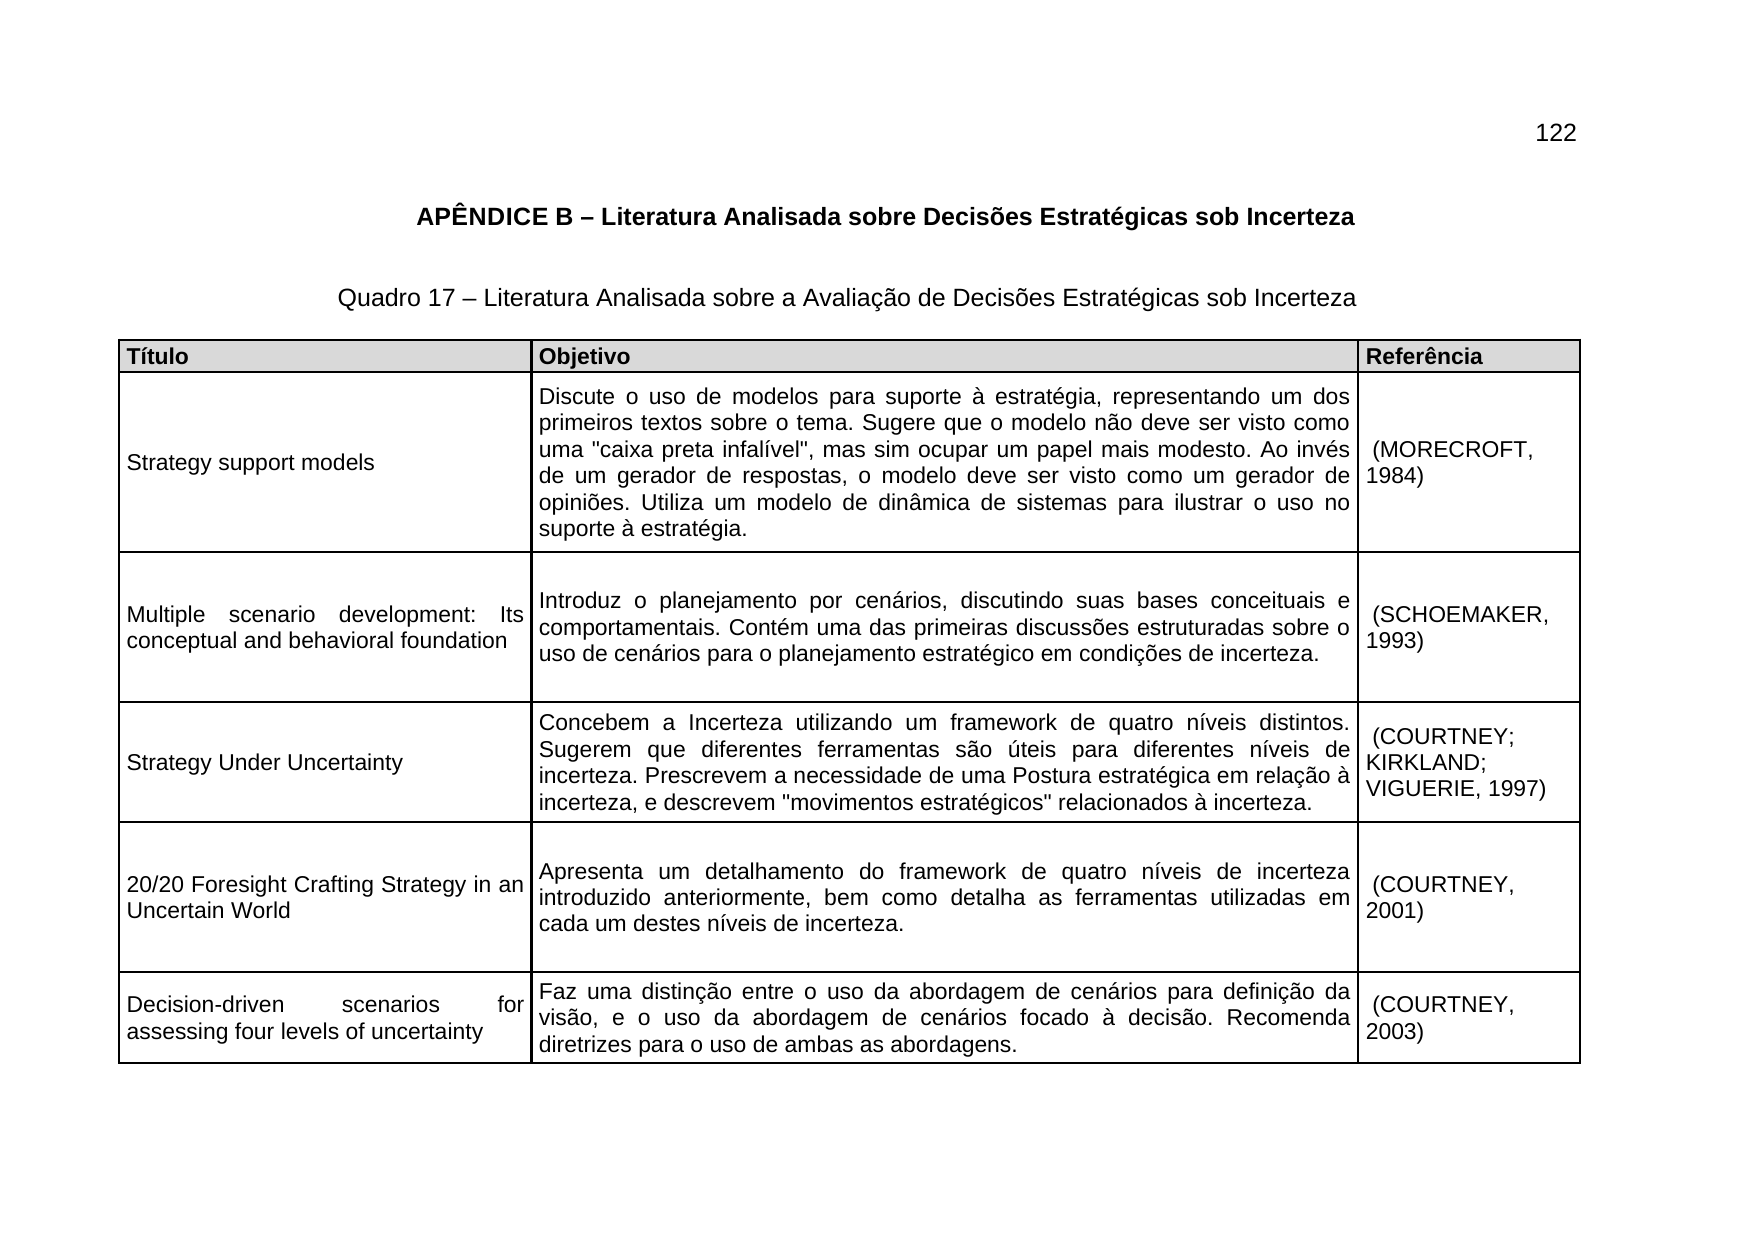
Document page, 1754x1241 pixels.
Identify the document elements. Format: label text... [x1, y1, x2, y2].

table_cell (COURTNEY; KIRKLAND; VIGUERIE, 1997) [1359, 703, 1579, 821]
subtitle APÊNDICE B – Literatura Analisada sobre Decisões Estratégicas sob Incerteza [195, 202, 1577, 231]
table_cell (COURTNEY, 2003) [1359, 973, 1579, 1062]
table_cell Introduz o planejamento por cenários, discutindo suas bases conceituais e comportamentais. Contém uma das primeiras discussões estruturadas sobre o uso de cenários para o planejamento estratégico em condições de incerteza. [533, 553, 1357, 701]
table_cell Faz uma distinção entre o uso da abordagem de cenários para definição da visão, e o uso da abordagem de cenários focado à decisão. Recomenda diretrizes para o uso de ambas as abordagens. [533, 973, 1357, 1062]
table_cell (SCHOEMAKER, 1993) [1359, 553, 1579, 701]
table_cell Apresenta um detalhamento do framework de quatro níveis de incerteza introduzido anteriormente, bem como detalha as ferramentas utilizadas em cada um destes níveis de incerteza. [533, 823, 1357, 971]
table_header Objetivo [533, 341, 1357, 371]
table_header Referência [1359, 341, 1579, 371]
text Quadro 17 – Literatura Analisada sobre a Avaliação de Decisões Estratégicas sob Incerteza [118, 283, 1577, 312]
table_cell Multiple scenario development: Its conceptual and behavioral foundation [120, 553, 530, 701]
table_cell Decision-driven scenarios for assessing four levels of uncertainty [120, 973, 530, 1062]
table_cell (COURTNEY, 2001) [1359, 823, 1579, 971]
table_cell Strategy Under Uncertainty [120, 703, 530, 821]
table_cell (MORECROFT, 1984) [1359, 373, 1579, 551]
table_cell Concebem a Incerteza utilizando um framework de quatro níveis distintos. Sugerem que diferentes ferramentas são úteis para diferentes níveis de incerteza. Prescrevem a necessidade de uma Postura estratégica em relação à incerteza, e descrevem "movimentos estratégicos" relacionados à incerteza. [533, 703, 1357, 821]
table_cell 20/20 Foresight Crafting Strategy in an Uncertain World [120, 823, 530, 971]
table_cell Strategy support models [120, 373, 530, 551]
table_cell Discute o uso de modelos para suporte à estratégia, representando um dos primeiros textos sobre o tema. Sugere que o modelo não deve ser visto como uma "caixa preta infalível", mas sim ocupar um papel mais modesto. Ao invés de um gerador de respostas, o modelo deve ser visto como um gerador de opiniões. Utiliza um modelo de dinâmica de sistemas para ilustrar o uso no suporte à estratégia. [533, 373, 1357, 551]
table_header Título [120, 341, 530, 371]
